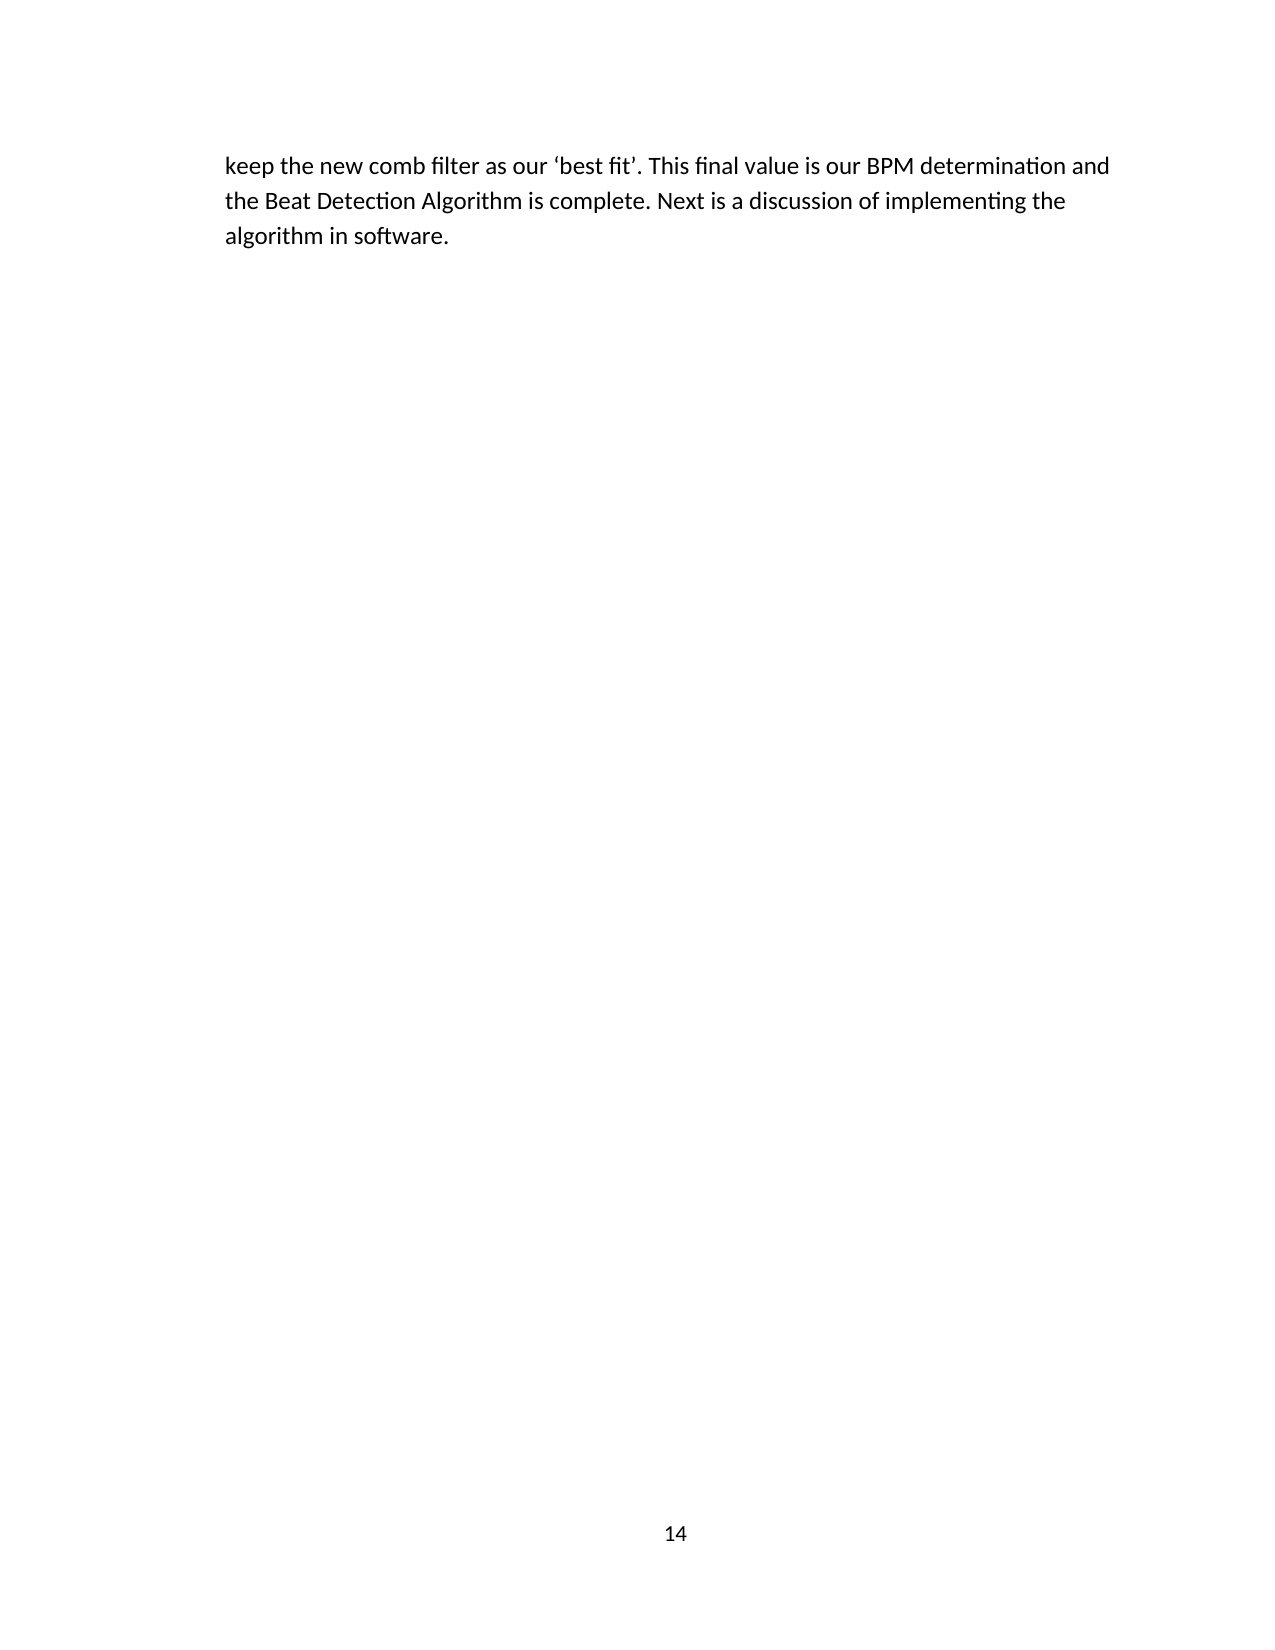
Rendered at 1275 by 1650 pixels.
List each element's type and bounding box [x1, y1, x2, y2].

text [225, 150, 1125, 251]
